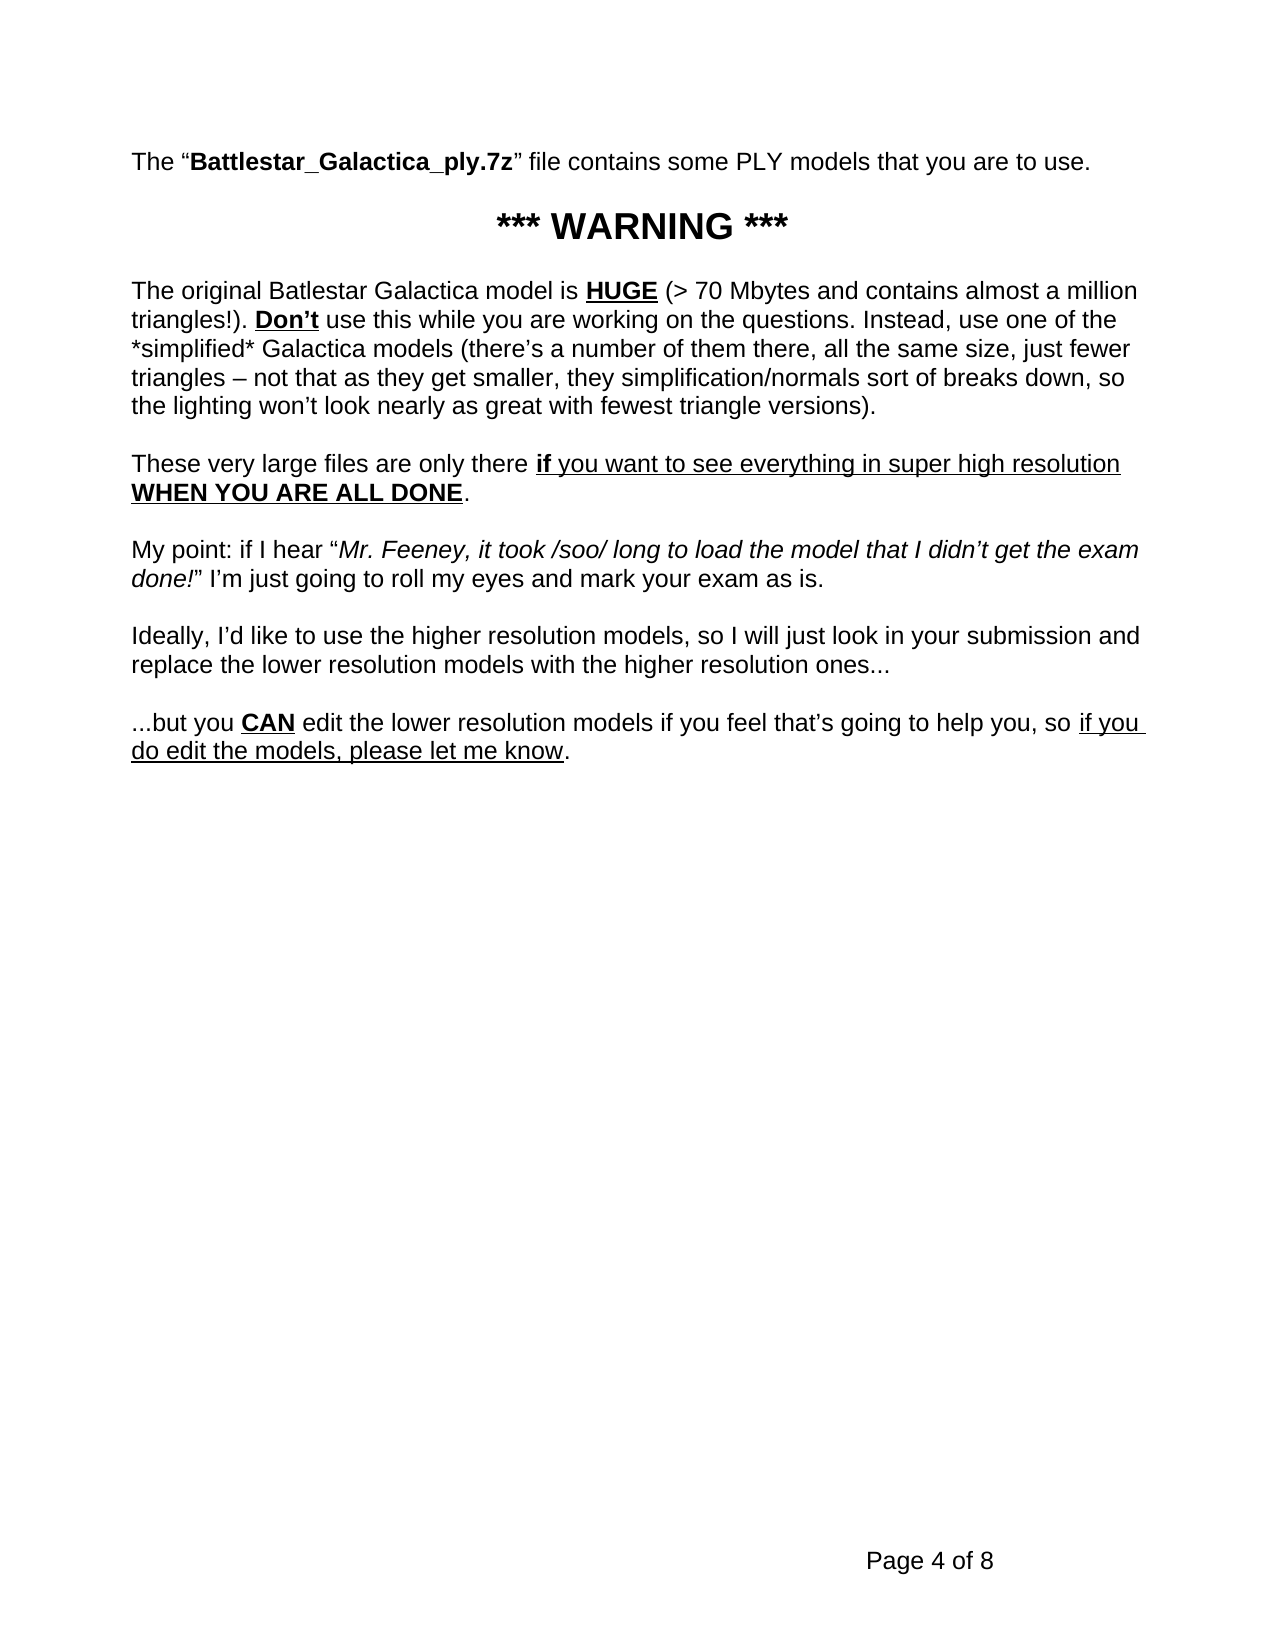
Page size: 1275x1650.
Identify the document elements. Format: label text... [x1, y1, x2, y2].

text Ideally, I’d like to use the higher resolution models, so I will just look in your submission and replace the lower resolution models with the higher resolution ones... [131, 621, 1153, 679]
text The “Battlestar_Galactica_ply.7z” file contains some PLY models that you are to use. [131, 147, 1153, 176]
text These very large files are only there if you want to see everything in super high resolution WHEN YOU ARE ALL DONE. [131, 449, 1153, 506]
text The original Batlestar Galactica model is HUGE (> 70 Mbytes and contains almost a million triangles!). Don’t use this while you are working on the questions. Instead, use one of the *simplified* Galactica models (there’s a number of them there, all the same size, just fewer triangles – not that as they get smaller, they simplification/normals sort of breaks down, so the lighting won’t look nearly as great with fewest triangle versions). [131, 276, 1153, 420]
text My point: if I hear “Mr. Feeney, it took /soo/ long to load the model that I didn’t get the exam done!” I’m just going to roll my eyes and mark your exam as is. [131, 535, 1153, 592]
text ...but you CAN edit the lower resolution models if you feel that’s going to help you, so if you do edit the models, please let me know. [131, 707, 1153, 765]
text *** WARNING *** [131, 204, 1153, 247]
